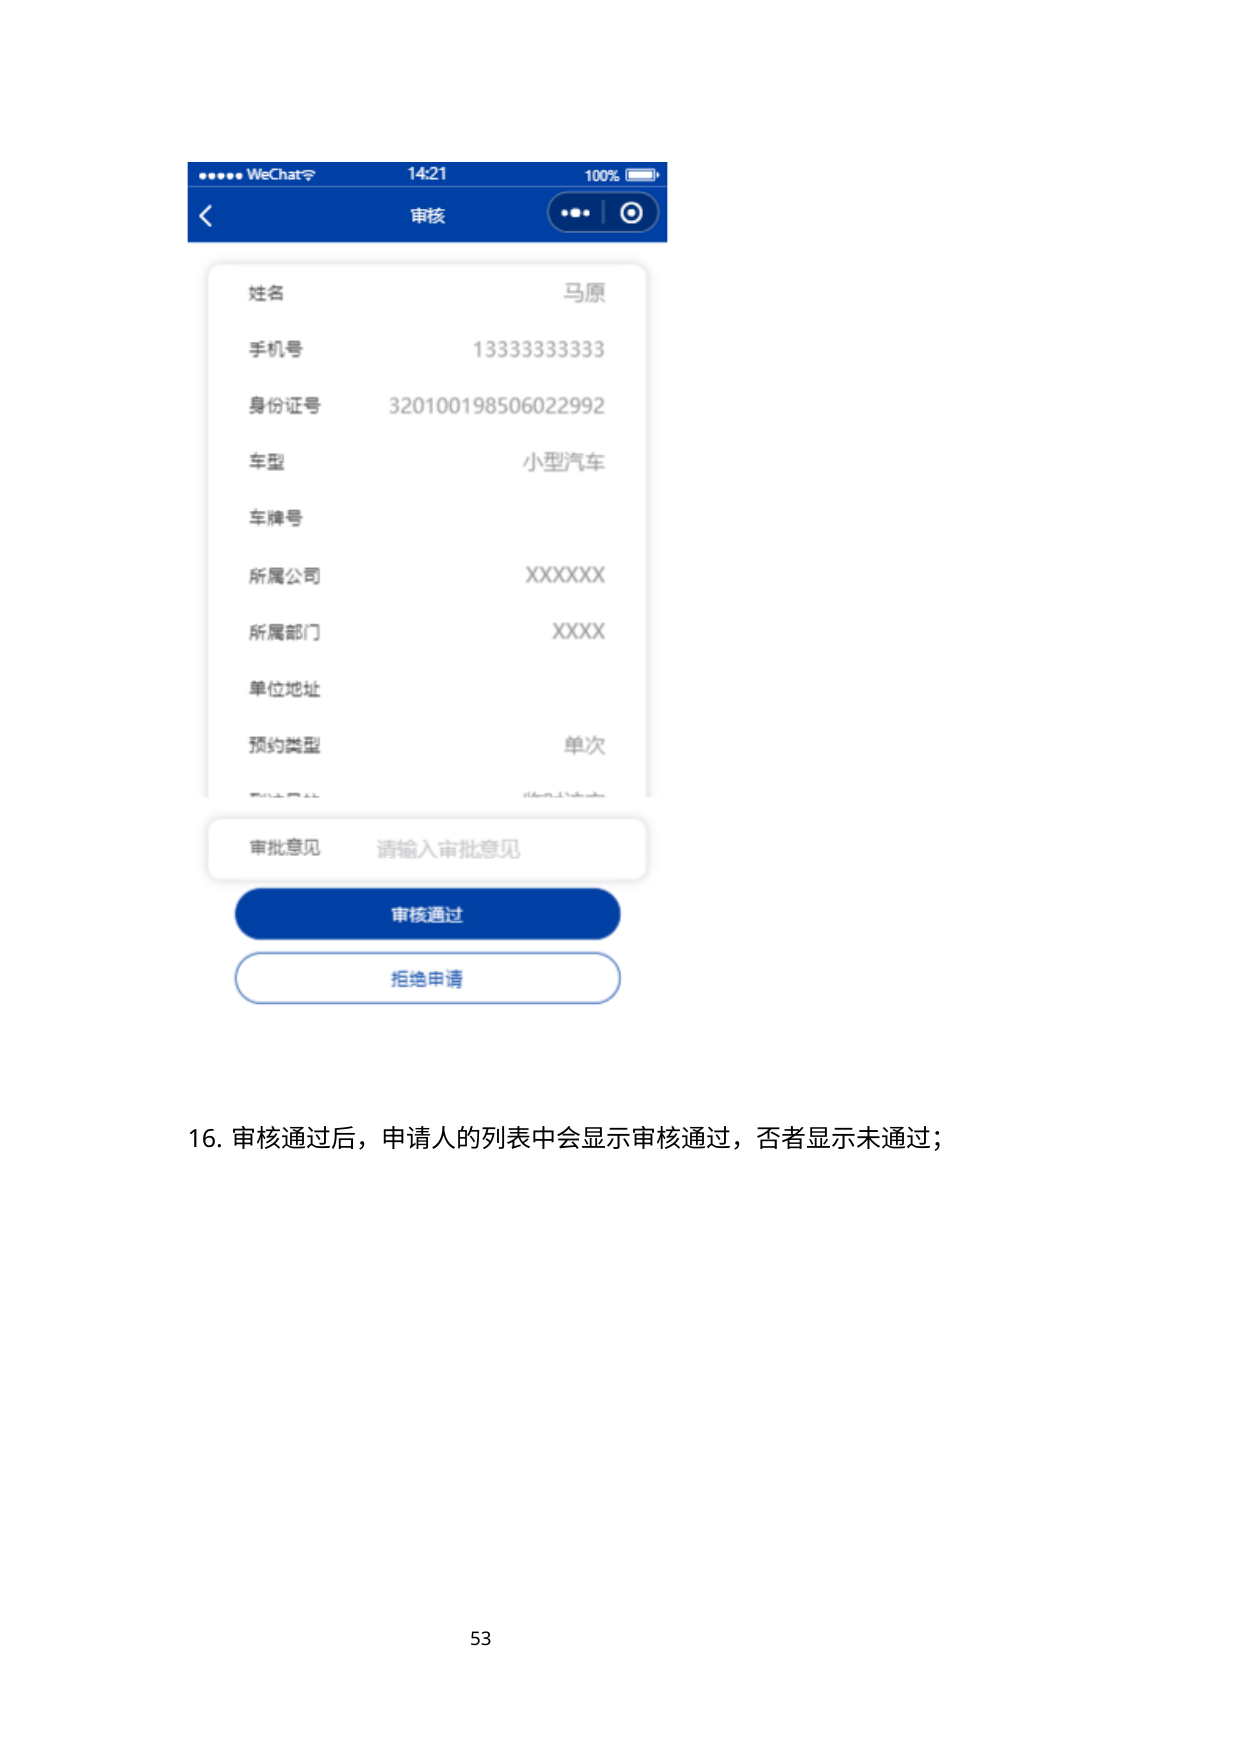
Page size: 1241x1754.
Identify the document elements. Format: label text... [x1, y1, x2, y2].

picture [187, 162, 668, 1017]
list 审核通过后，申请人的列表中会显示审核通过，否者显示未通过； [187, 1104, 1053, 1169]
